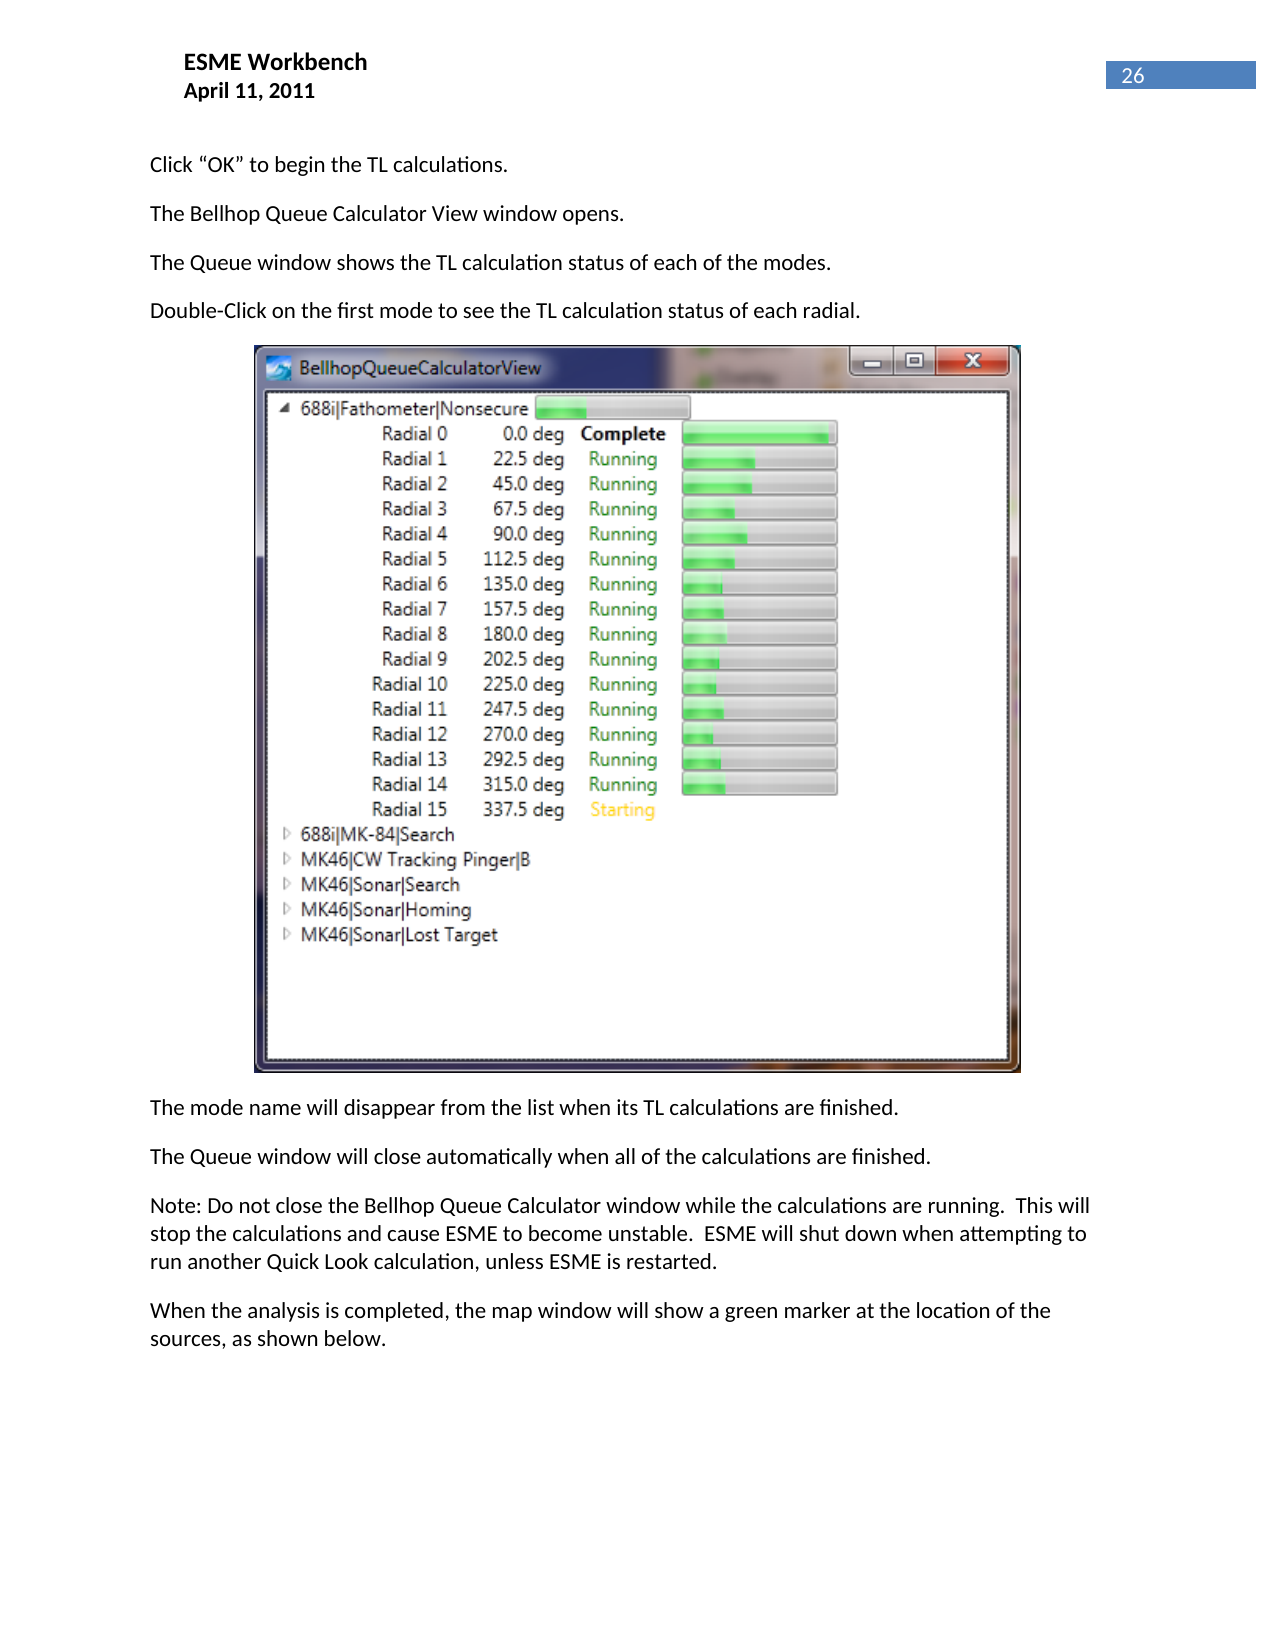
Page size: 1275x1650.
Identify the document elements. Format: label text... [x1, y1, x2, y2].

picture [254, 345, 1021, 1073]
text When the analysis is completed, the map window will show a green marker at the location of the sources, as shown below. [150, 1296, 1125, 1352]
text The Queue window will close automatically when all of the calculations are finished. [150, 1142, 1125, 1170]
text Note: Do not close the Bellhop Queue Calculator window while the calculations are running. This will stop the calculations and cause ESME to become unstable. ESME will shut down when attempting to run another Quick Look calculation, unless ESME is restarted. [150, 1191, 1125, 1275]
text The Bellhop Queue Calculator View window opens. [150, 199, 1125, 227]
text Double-Click on the first mode to see the TL calculation status of each radial. [150, 297, 1125, 324]
text Click “OK” to begin the TL calculations. [150, 150, 1125, 178]
text The mode name will disappear from the list when its TL calculations are finished. [150, 1093, 1125, 1121]
text The Queue window shows the TL calculation status of each of the modes. [150, 248, 1125, 276]
